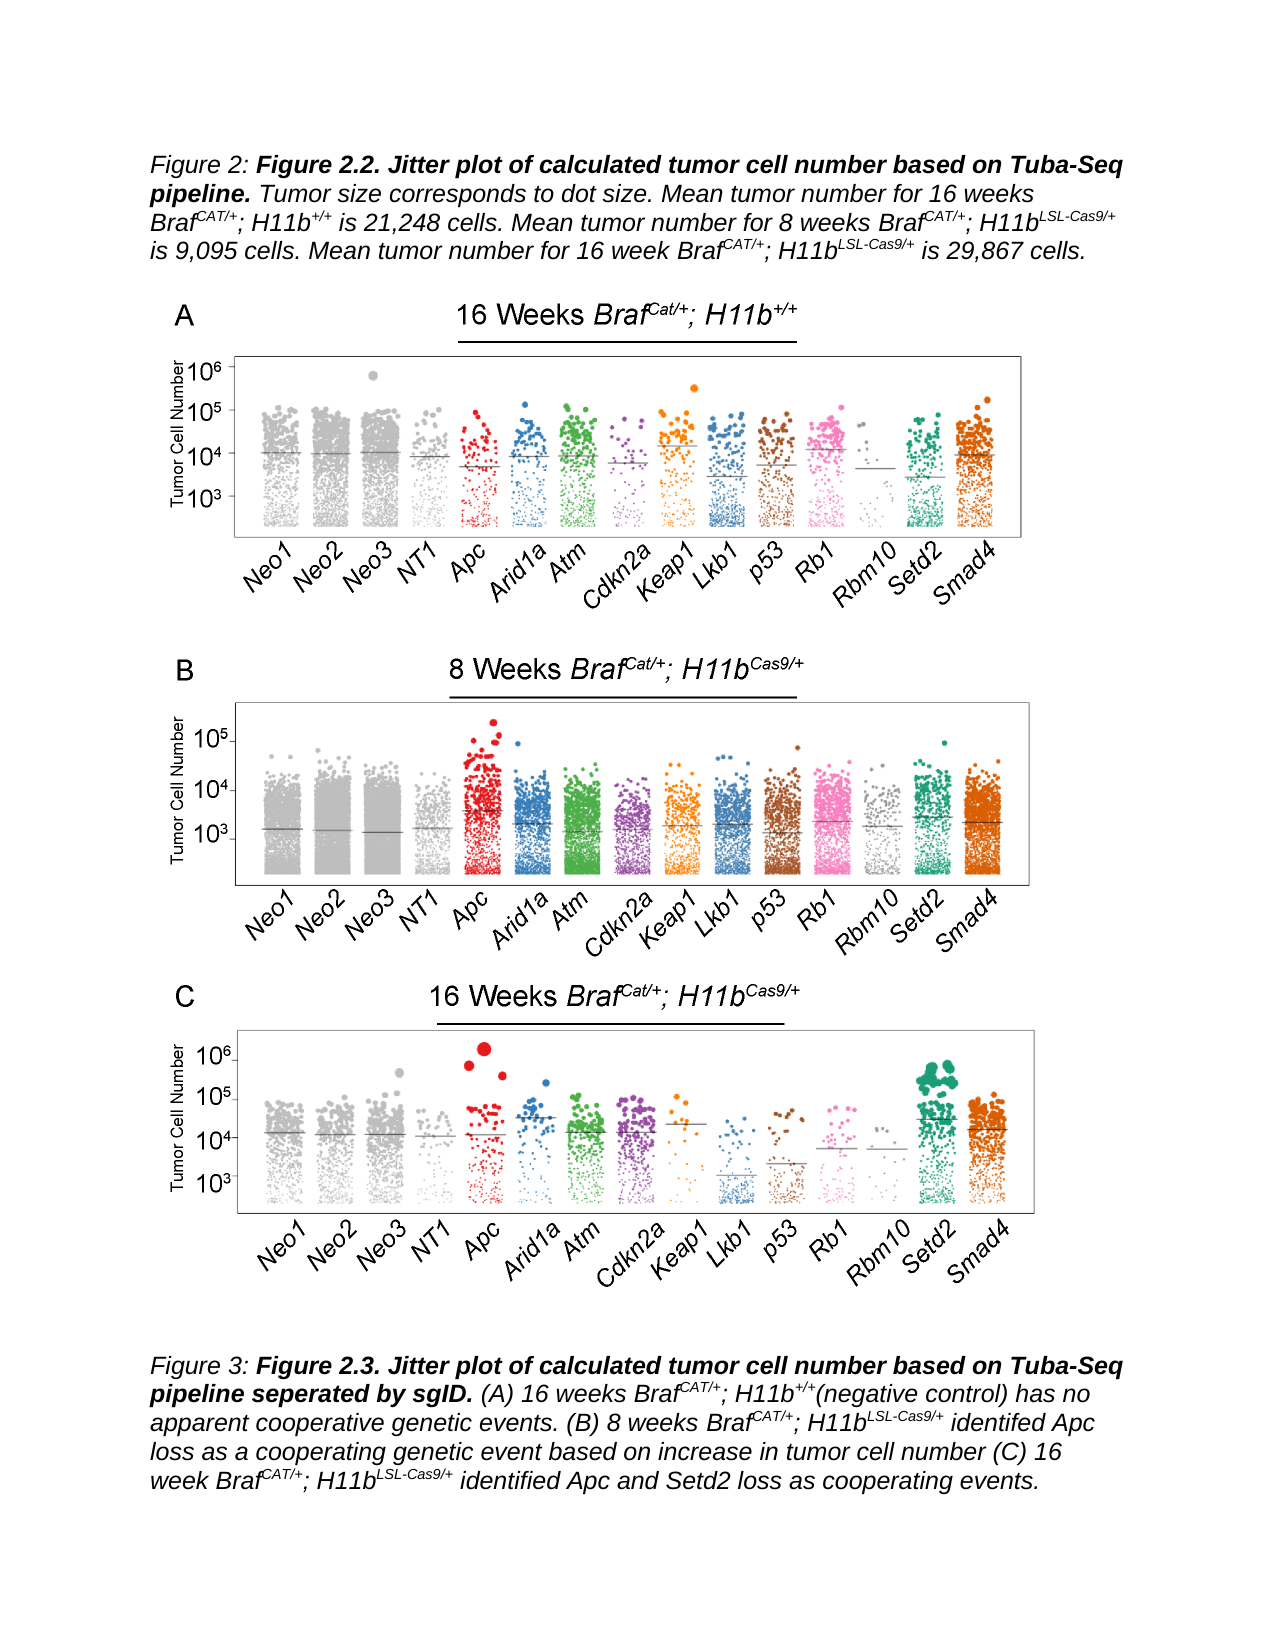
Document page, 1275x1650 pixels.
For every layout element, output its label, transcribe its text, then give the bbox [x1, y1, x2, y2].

text Figure 2: Figure 2.2. Jitter plot of calculated tumor cell number based on Tuba-Seq pipeline. Tumor size corresponds to dot size. Mean tumor number for 16 weeks BrafCAT/+; H11b+/+ is 21,248 cells. Mean tumor number for 8 weeks BrafCAT/+; H11bLSL-Cas9/+ is 9,095 cells. Mean tumor number for 16 week BrafCAT/+; H11bLSL-Cas9/+ is 29,867 cells. [150, 150, 1125, 265]
picture [168, 290, 1036, 1297]
text Figure 3: Figure 2.3. Jitter plot of calculated tumor cell number based on Tuba-Seq pipeline seperated by sgID. (A) 16 weeks BrafCAT/+; H11b+/+(negative control) has no apparent cooperative genetic events. (B) 8 weeks BrafCAT/+; H11bLSL-Cas9/+ identifed Apc loss as a cooperating genetic event based on increase in tumor cell number (C) 16 week BrafCAT/+; H11bLSL-Cas9/+ identified Apc and Setd2 loss as cooperating events. [150, 1351, 1125, 1494]
